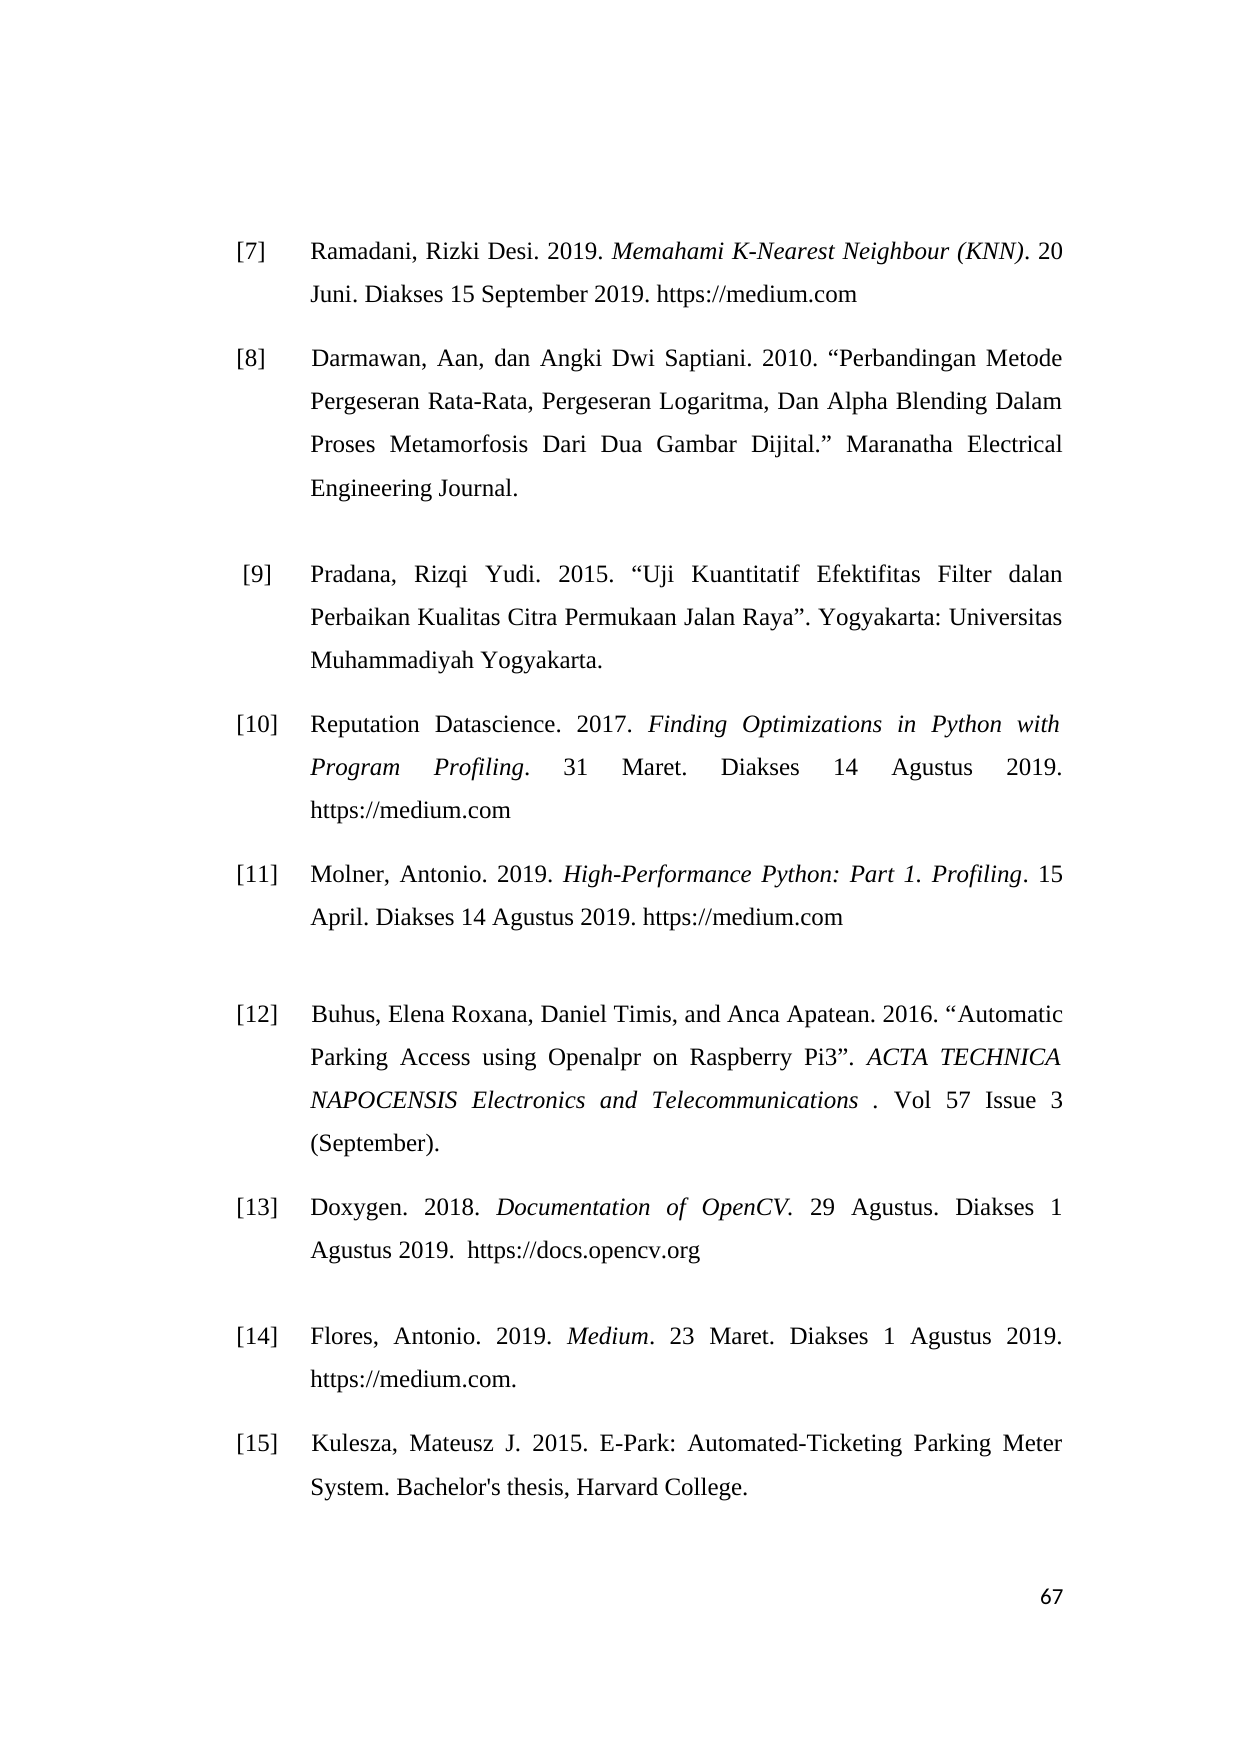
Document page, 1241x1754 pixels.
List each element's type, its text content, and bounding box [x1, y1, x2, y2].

text [15] Kulesza, Mateusz J. 2015. E-Park: Automated-Ticketing Parking Meter System. Bachelor's thesis, Harvard College. [236, 1428, 1063, 1500]
text [11] Molner, Antonio. 2019. High-Performance Python: Part 1. Profiling. 15 April. Diakses 14 Agustus 2019. https://medium.com [236, 859, 1063, 931]
text [12] Buhus, Elena Roxana, Daniel Timis, and Anca Apatean. 2016. “Automatic Parking Access using Openalpr on Raspberry Pi3”. ACTA TECHNICA NAPOCENSIS Electronics and Telecommunications . Vol 57 Issue 3 (September). [236, 999, 1063, 1157]
text [8] Darmawan, Aan, dan Angki Dwi Saptiani. 2010. “Perbandingan Metode Pergeseran Rata-Rata, Pergeseran Logaritma, Dan Alpha Blending Dalam Proses Metamorfosis Dari Dua Gambar Dijital.” Maranatha Electrical Engineering Journal. [236, 343, 1063, 501]
text [13] Doxygen. 2018. Documentation of OpenCV. 29 Agustus. Diakses 1 Agustus 2019. https://docs.opencv.org [236, 1192, 1063, 1264]
text [9] Pradana, Rizqi Yudi. 2015. “Uji Kuantitatif Efektifitas Filter dalan Perbaikan Kualitas Citra Permukaan Jalan Raya”. Yogyakarta: Universitas Muhammadiyah Yogyakarta. [236, 559, 1063, 674]
text [10] Reputation Datascience. 2017. Finding Optimizations in Python with Program Profiling. 31 Maret. Diakses 14 Agustus 2019. https://medium.com [236, 709, 1063, 824]
text [7] Ramadani, Rizki Desi. 2019. Memahami K-Nearest Neighbour (KNN). 20 Juni. Diakses 15 September 2019. https://medium.com [236, 236, 1063, 308]
text [14] Flores, Antonio. 2019. Medium. 23 Maret. Diakses 1 Agustus 2019. https://medium.com. [236, 1321, 1063, 1393]
